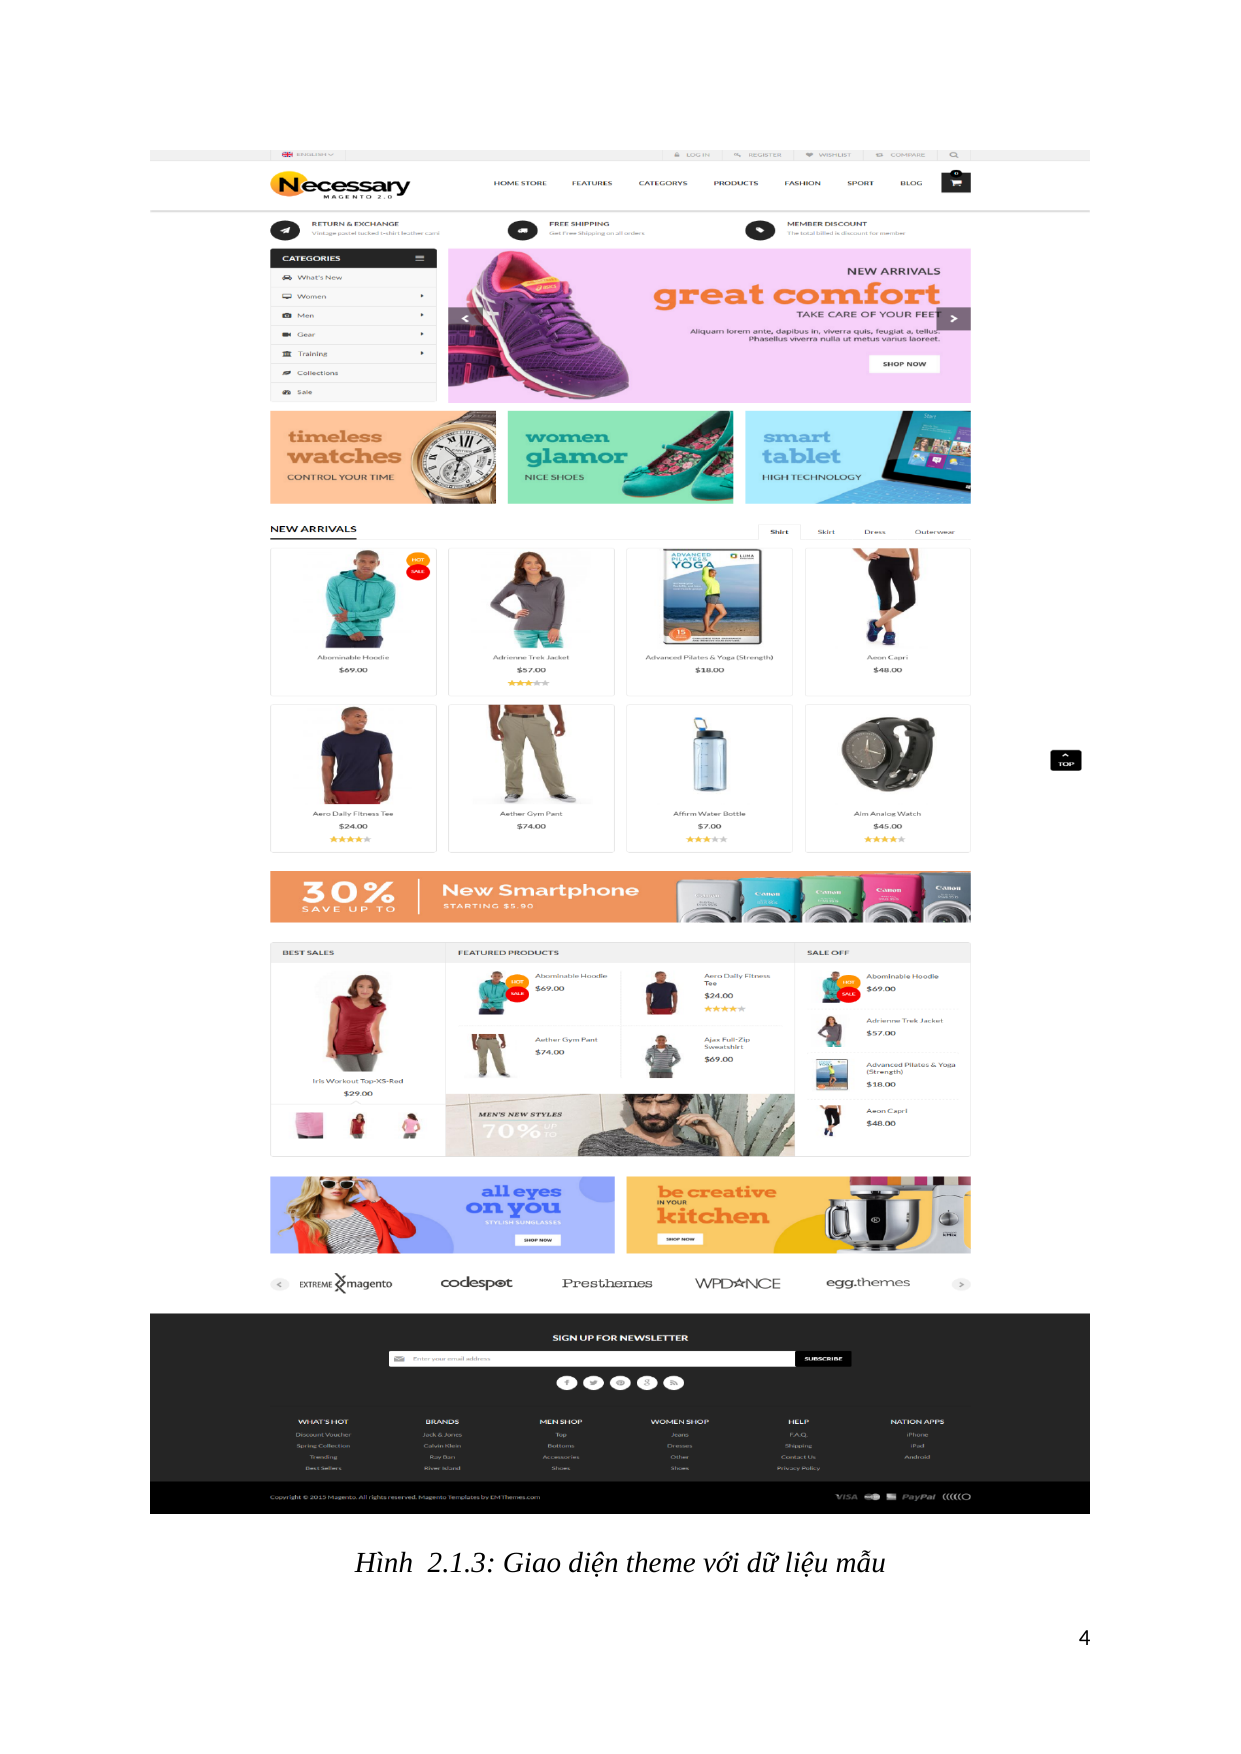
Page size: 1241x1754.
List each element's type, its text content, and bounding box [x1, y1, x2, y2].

text Hình 2.1.3: Giao diện theme với dữ liệu mẫu [150, 1545, 1090, 1578]
picture [150, 150, 1090, 1514]
